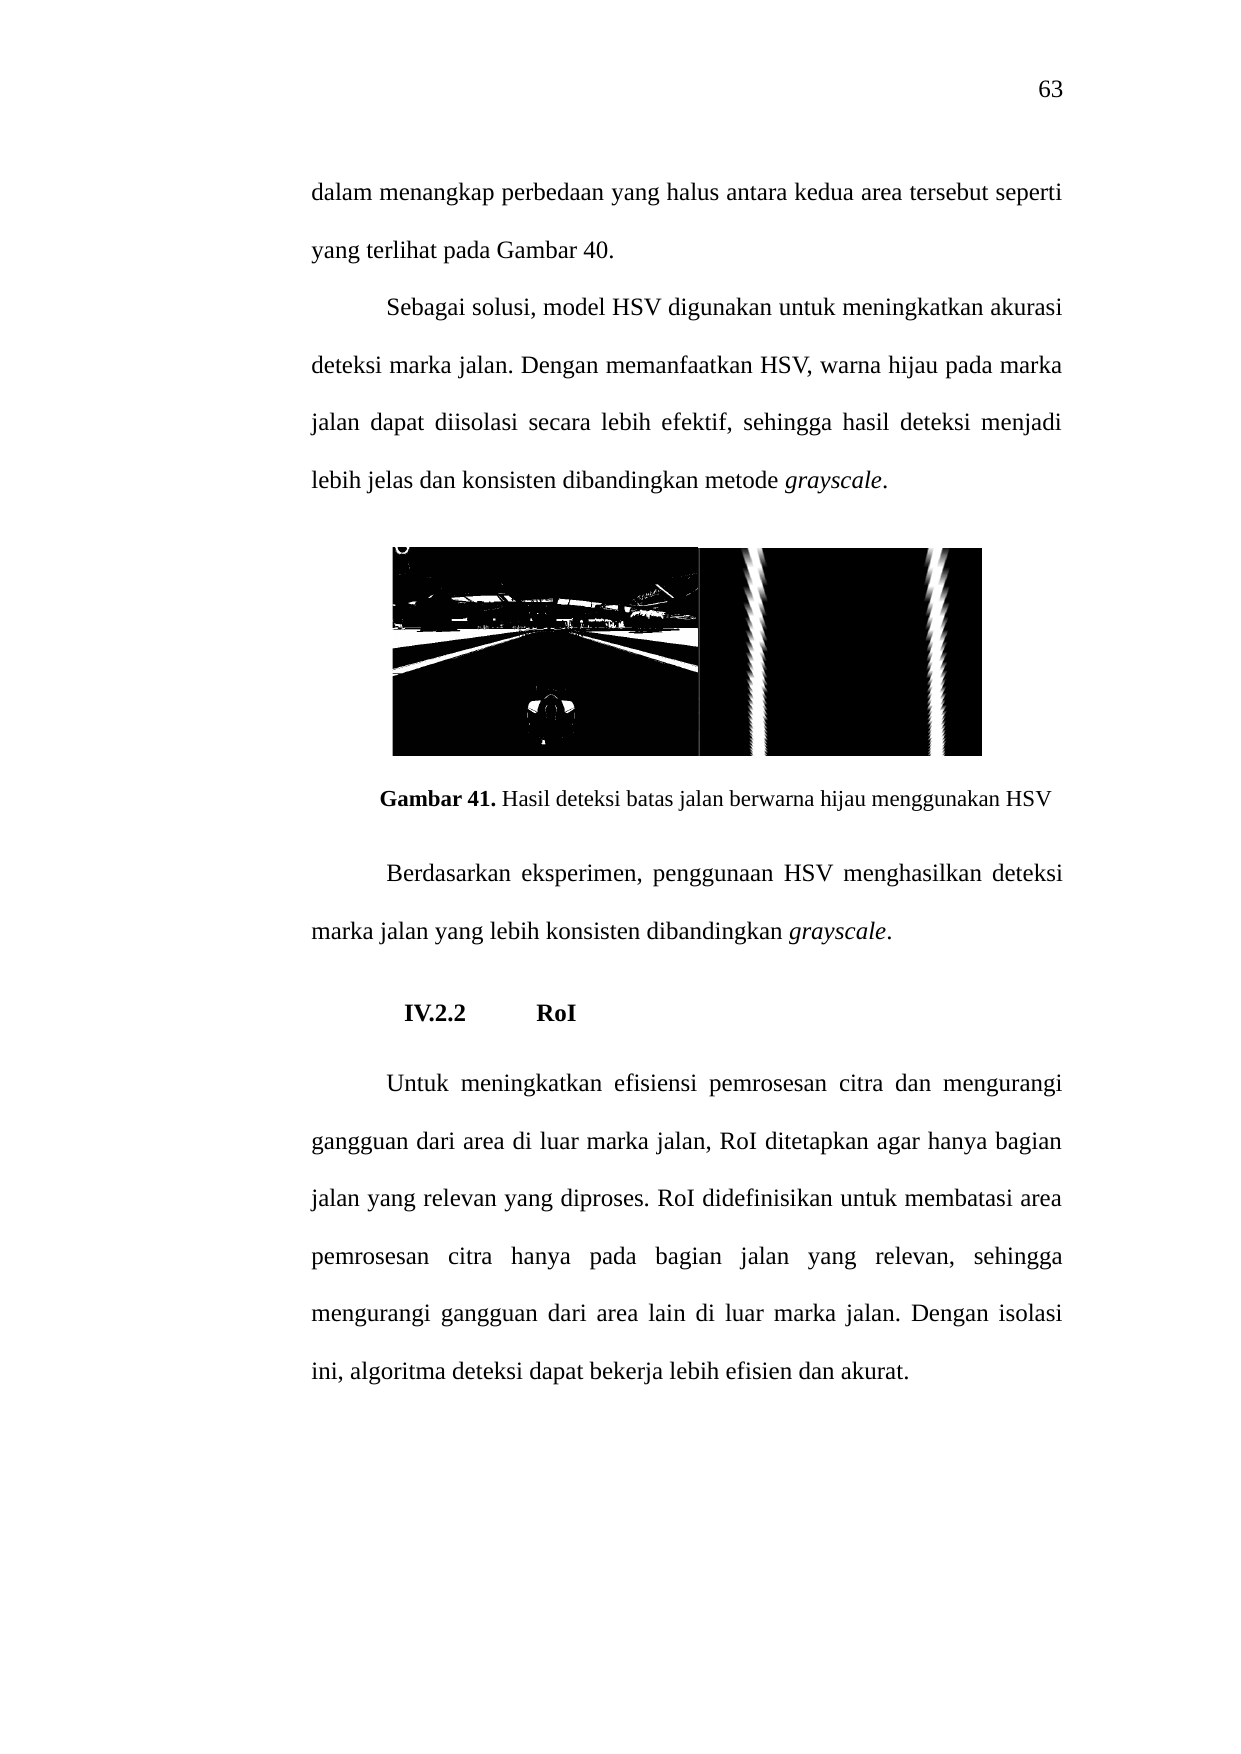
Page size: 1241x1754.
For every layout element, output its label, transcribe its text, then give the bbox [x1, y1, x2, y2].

subtitle RoI [329, 998, 1063, 1027]
text Gambar 41. Hasil deteksi batas jalan berwarna hijau menggunakan HSV [293, 785, 1063, 811]
text Sebagai solusi, model HSV digunakan untuk meningkatkan akurasi deteksi marka jalan. Dengan memanfaatkan HSV, warna hijau pada marka jalan dapat diisolasi secara lebih efektif, sehingga hasil deteksi menjadi lebih jelas dan konsisten dibandingkan metode grayscale. [311, 292, 1063, 493]
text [311, 177, 1063, 263]
text Untuk meningkatkan efisiensi pemrosesan citra dan mengurangi gangguan dari area di luar marka jalan, RoI ditetapkan agar hanya bagian jalan yang relevan yang diproses. RoI didefinisikan untuk membatasi area pemrosesan citra hanya pada bagian jalan yang relevan, sehingga mengurangi gangguan dari area lain di luar marka jalan. Dengan isolasi ini, algoritma deteksi dapat bekerja lebih efisien dan akurat. [311, 1068, 1063, 1384]
picture [392, 547, 982, 756]
text Berdasarkan eksperimen, penggunaan HSV menghasilkan deteksi marka jalan yang lebih konsisten dibandingkan grayscale. [311, 858, 1063, 944]
